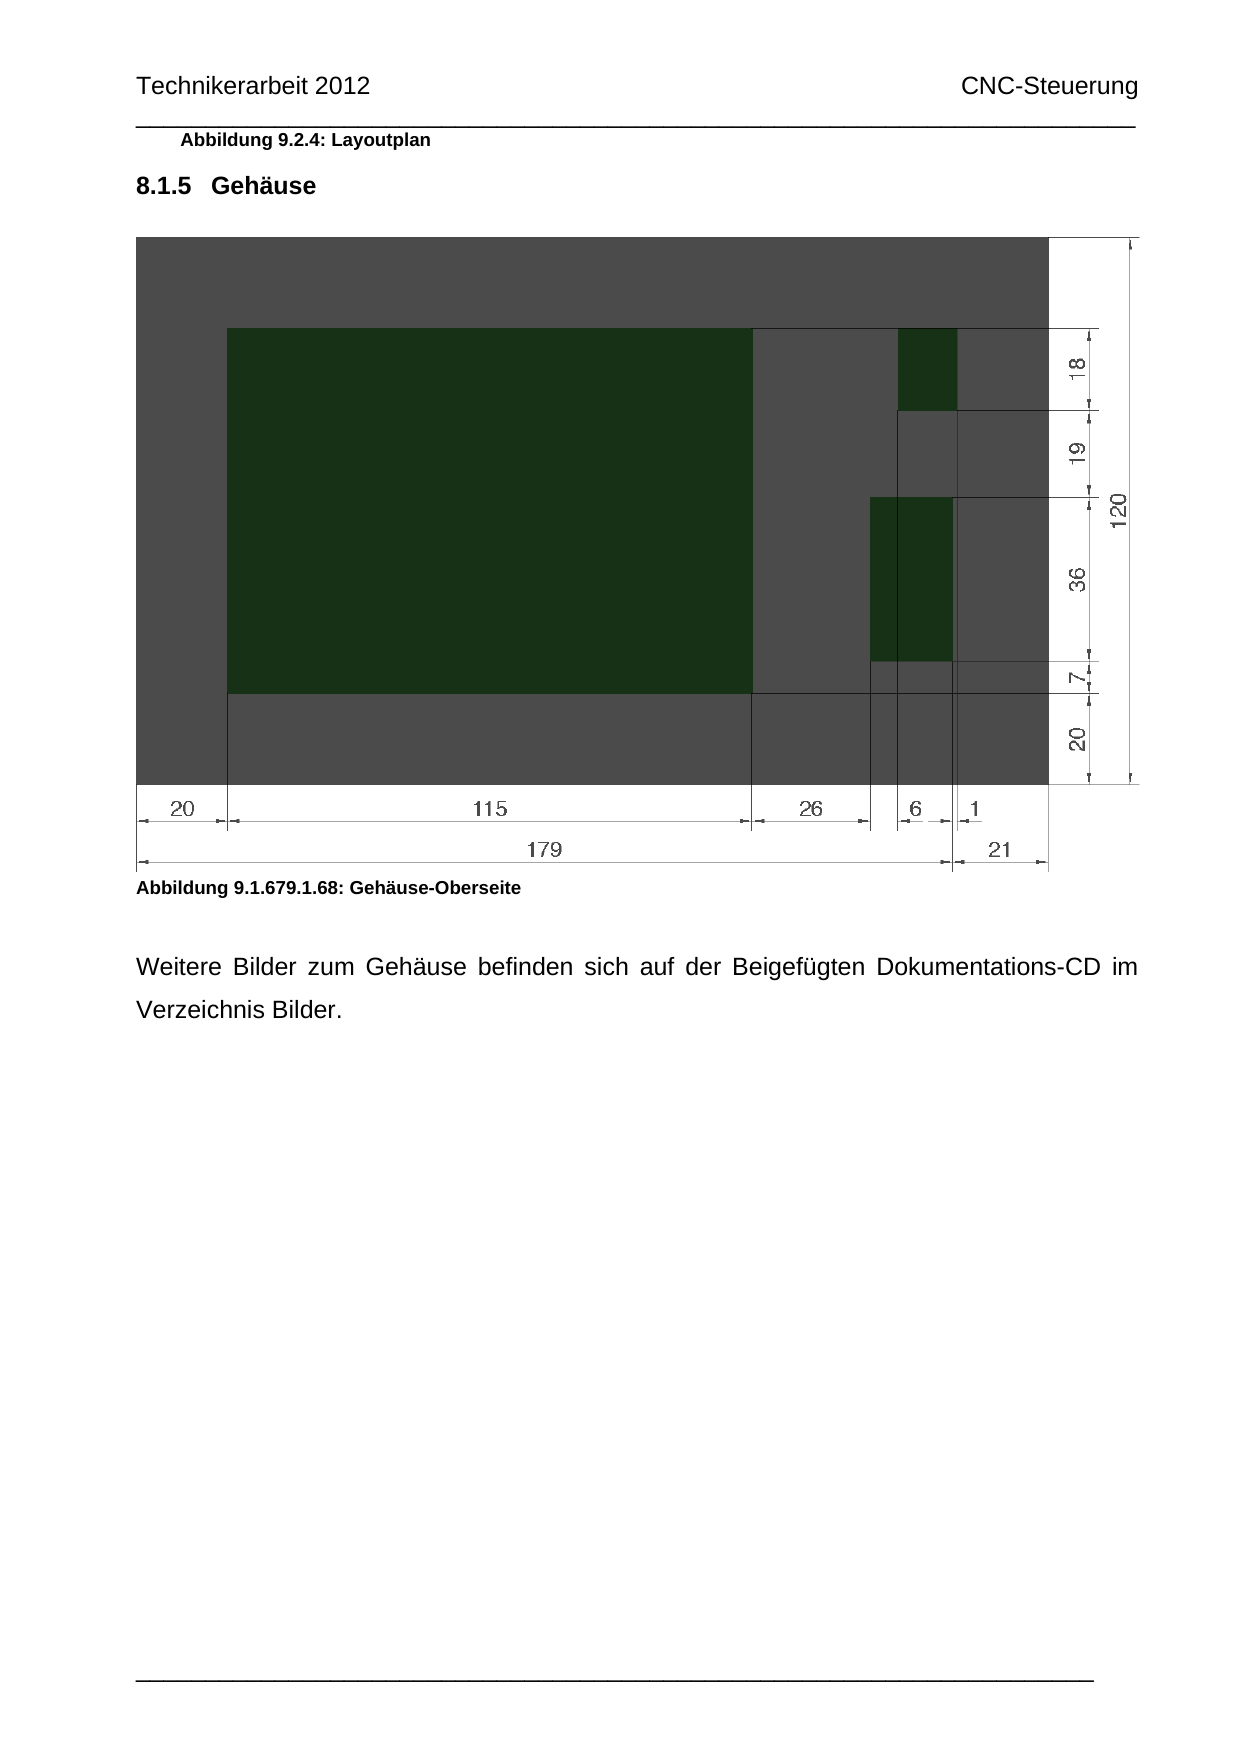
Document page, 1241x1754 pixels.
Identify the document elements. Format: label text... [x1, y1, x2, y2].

text Abbildung 9.2.4: Layoutplan [180, 128, 1140, 150]
picture [135, 236, 1140, 873]
text Abbildung 9.1: Gehäuse-Oberseite [136, 876, 1140, 898]
text Weitere Bilder zum Gehäuse befinden sich auf der Beigefügten Dokumentations-CD im Verzeichnis Bilder. [136, 952, 1140, 1024]
subtitle Gehäuse [136, 171, 1140, 199]
